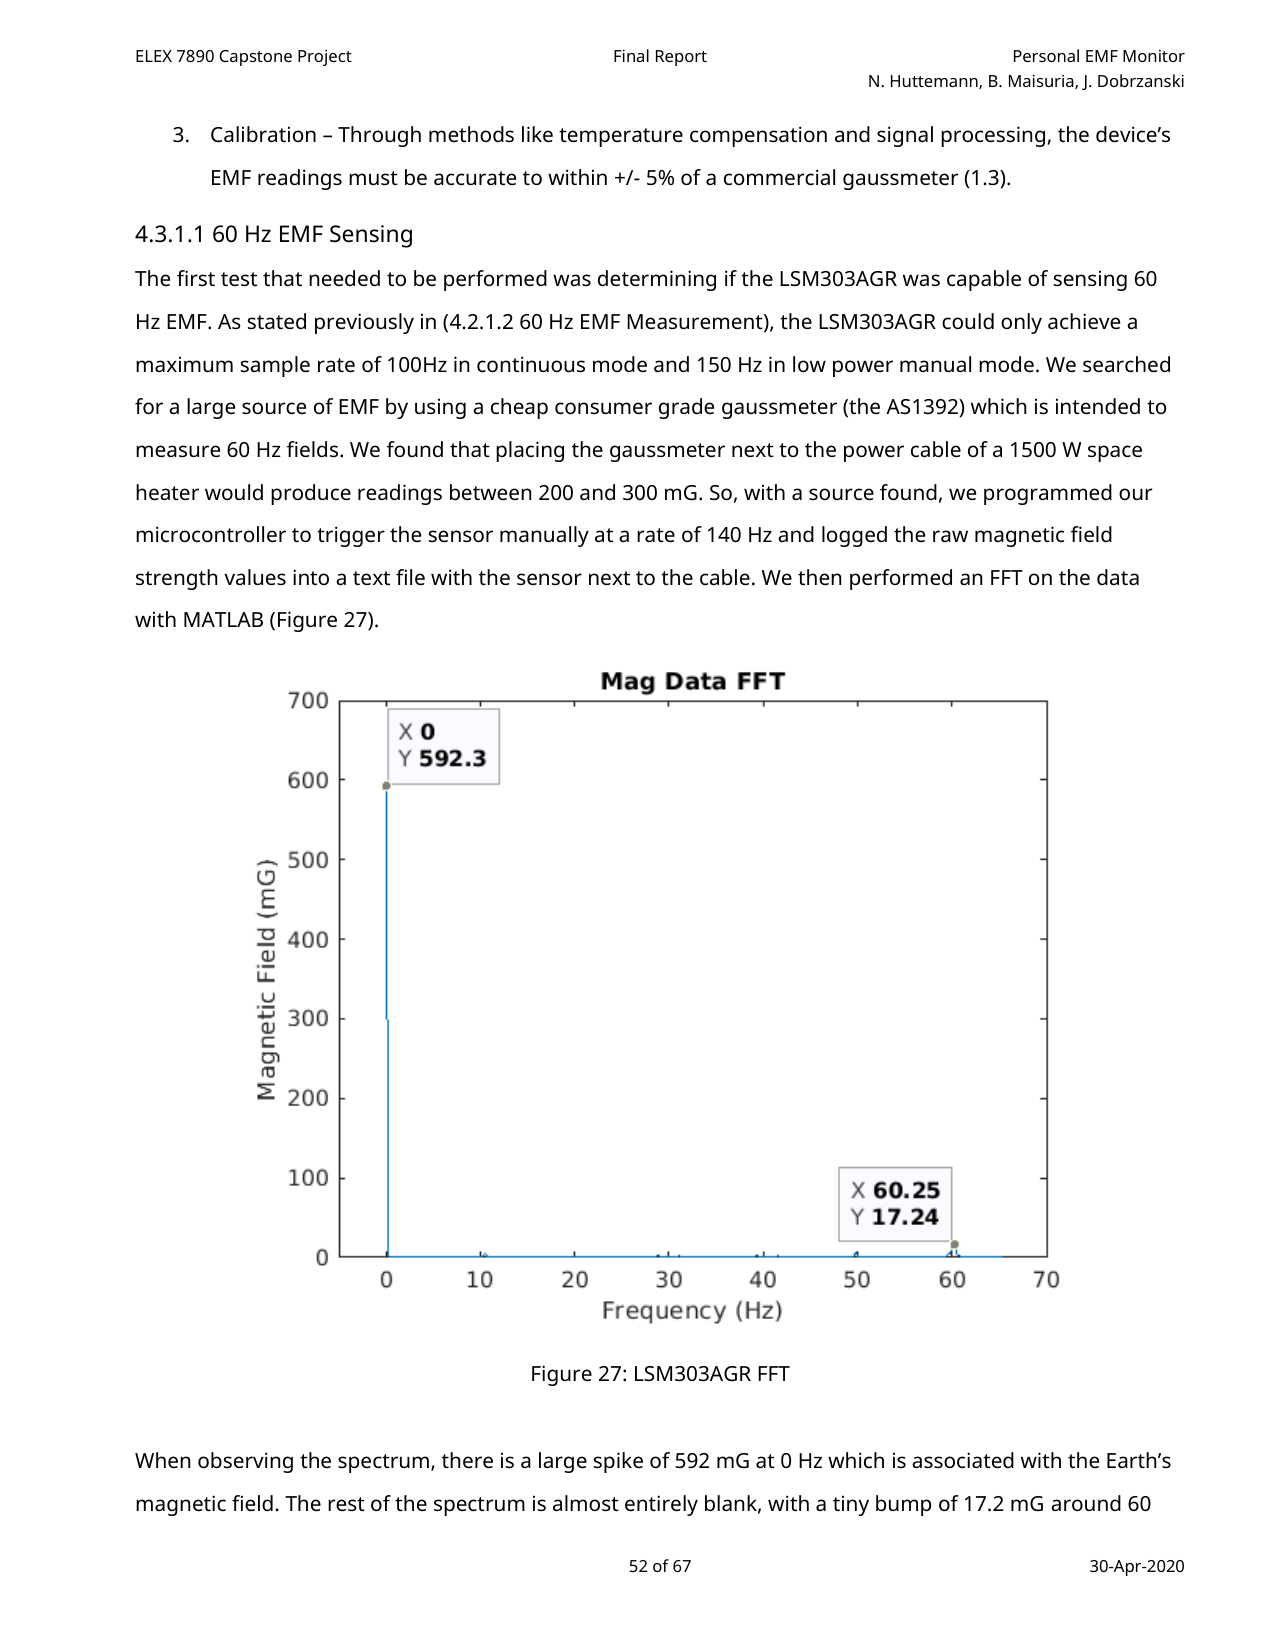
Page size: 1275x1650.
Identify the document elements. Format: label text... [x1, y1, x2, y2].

text The first test that needed to be performed was determining if the LSM303AGR was capable of sensing 60 Hz EMF. As stated previously in (4.2.1.2 60 Hz EMF Measurement), the LSM303AGR could only achieve a maximum sample rate of 100Hz in continuous mode and 150 Hz in low power manual mode. We searched for a large source of EMF by using a cheap consumer grade gaussmeter (the AS1392) which is intended to measure 60 Hz fields. We found that placing the gaussmeter next to the power cable of a 1500 W space heater would produce readings between 200 and 300 mG. So, with a source found, we programmed our microcontroller to trigger the sensor manually at a rate of 140 Hz and logged the raw magnetic field strength values into a text file with the sensor next to the cable. We then performed an FFT on the data with MATLAB (Figure 27). [135, 264, 1185, 634]
list Calibration – Through methods like temperature compensation and signal processing, the device’s EMF readings must be accurate to within +/- 5% of a commercial gaussmeter (1.3). [172, 120, 1185, 191]
subtitle 4.3.1.1 60 Hz EMF Sensing [135, 218, 1185, 249]
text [135, 1447, 1185, 1518]
text Figure 27: LSM303AGR FFT [135, 1359, 1185, 1388]
picture [242, 660, 1078, 1333]
